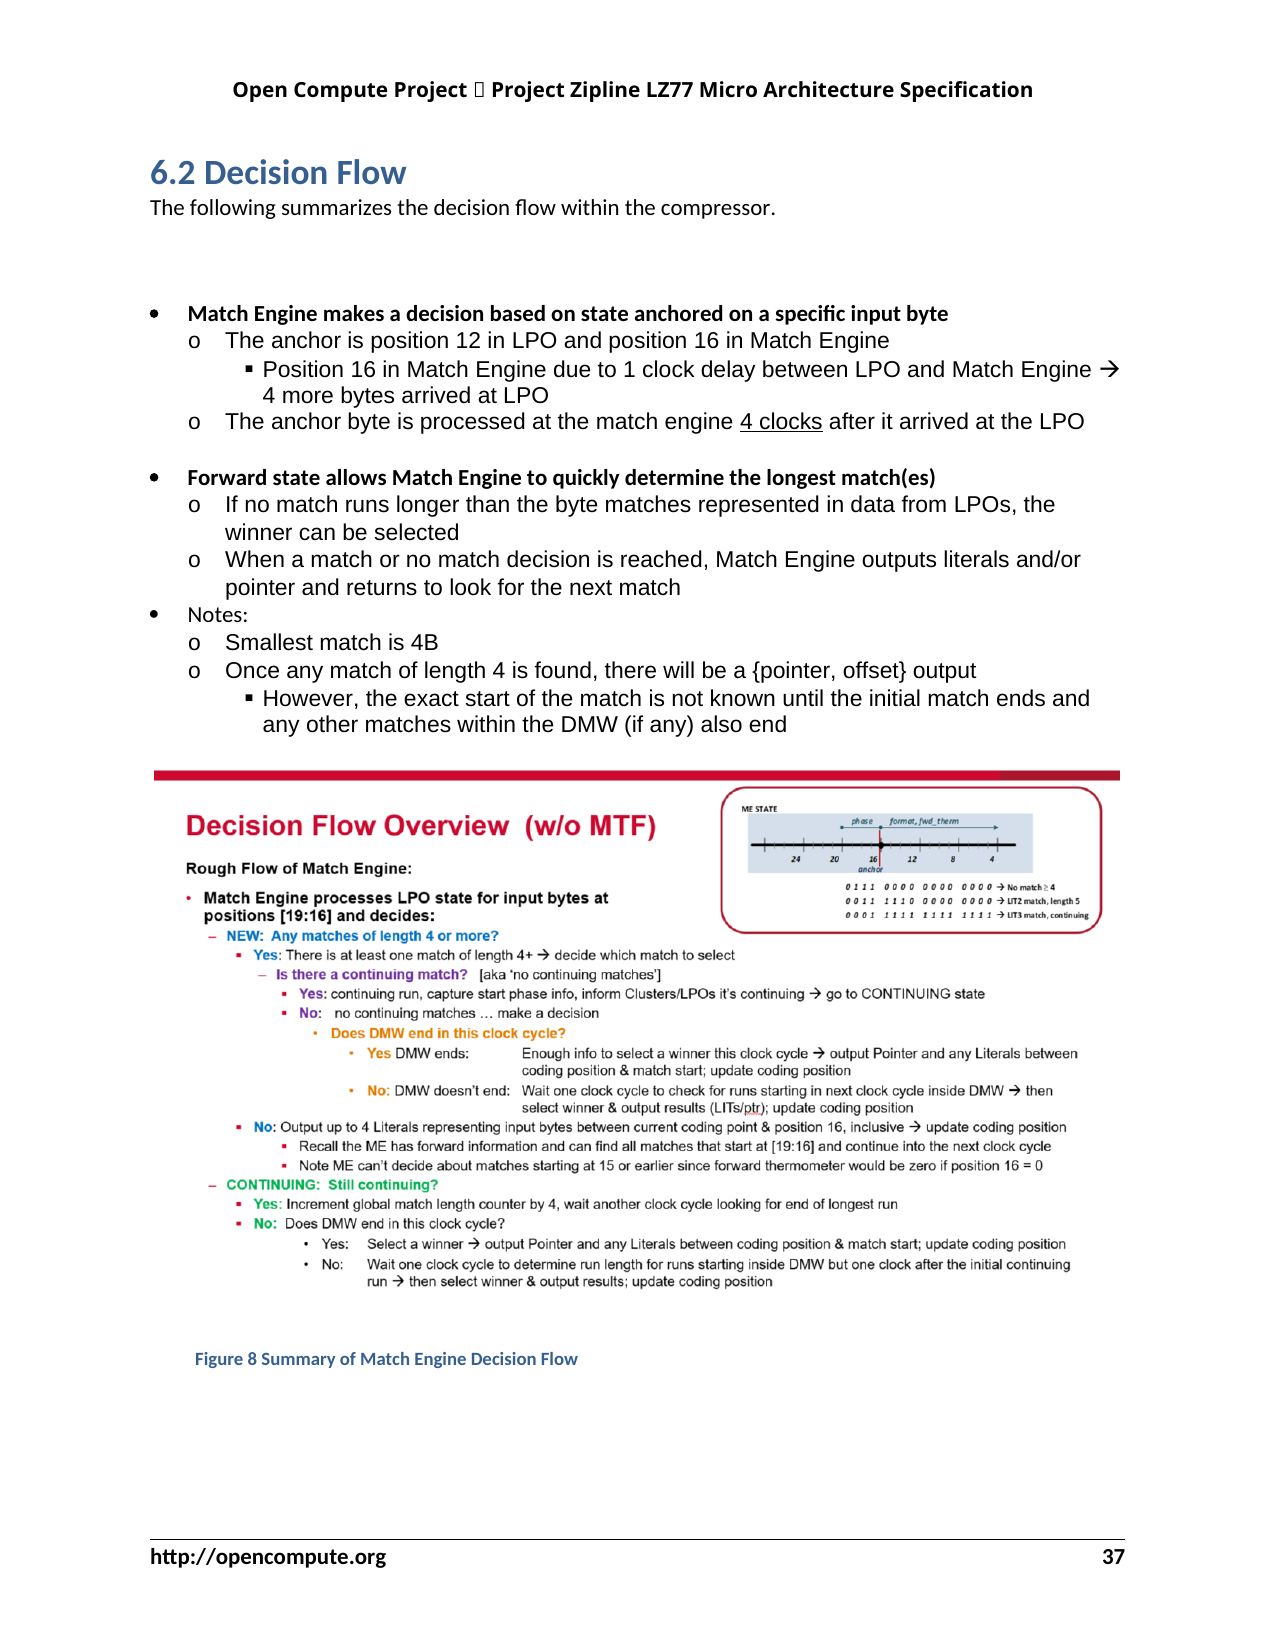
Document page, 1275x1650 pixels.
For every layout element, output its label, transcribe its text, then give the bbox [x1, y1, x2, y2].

list Match Engine makes a decision based on state anchored on a specific input byte [150, 299, 1125, 327]
list The anchor byte is processed at the match engine 4 clocks after it arrived at the LPO [187, 408, 1125, 463]
list Smallest match is 4B [187, 628, 1125, 657]
text However, the exact start of the match is not known until the initial match ends and any other matches within the DMW (if any) also end [244, 685, 1125, 738]
text The following summarizes the decision flow within the compressor. [150, 193, 1125, 221]
list Forward state allows Match Engine to quickly determine the longest match(es) [150, 463, 1125, 491]
text Figure 8 Summary of Match Engine Decision Flow [195, 1347, 1125, 1370]
list The anchor is position 12 in LPO and position 16 in Match Engine [187, 327, 1125, 356]
picture [150, 764, 1125, 1294]
list When a match or no match decision is reached, Match Engine outputs literals and/or pointer and returns to look for the next match [187, 546, 1125, 600]
list Once any match of length 4 is found, there will be a {pointer, offset} output [187, 657, 1125, 685]
text Position 16 in Match Engine due to 1 clock delay between LPO and Match Engine 4 more bytes arrived at LPO [244, 356, 1125, 408]
subtitle Decision Flow [150, 150, 1125, 193]
list Notes: [150, 600, 1125, 628]
list If no match runs longer than the byte matches represented in data from LPOs, the winner can be selected [187, 491, 1125, 546]
